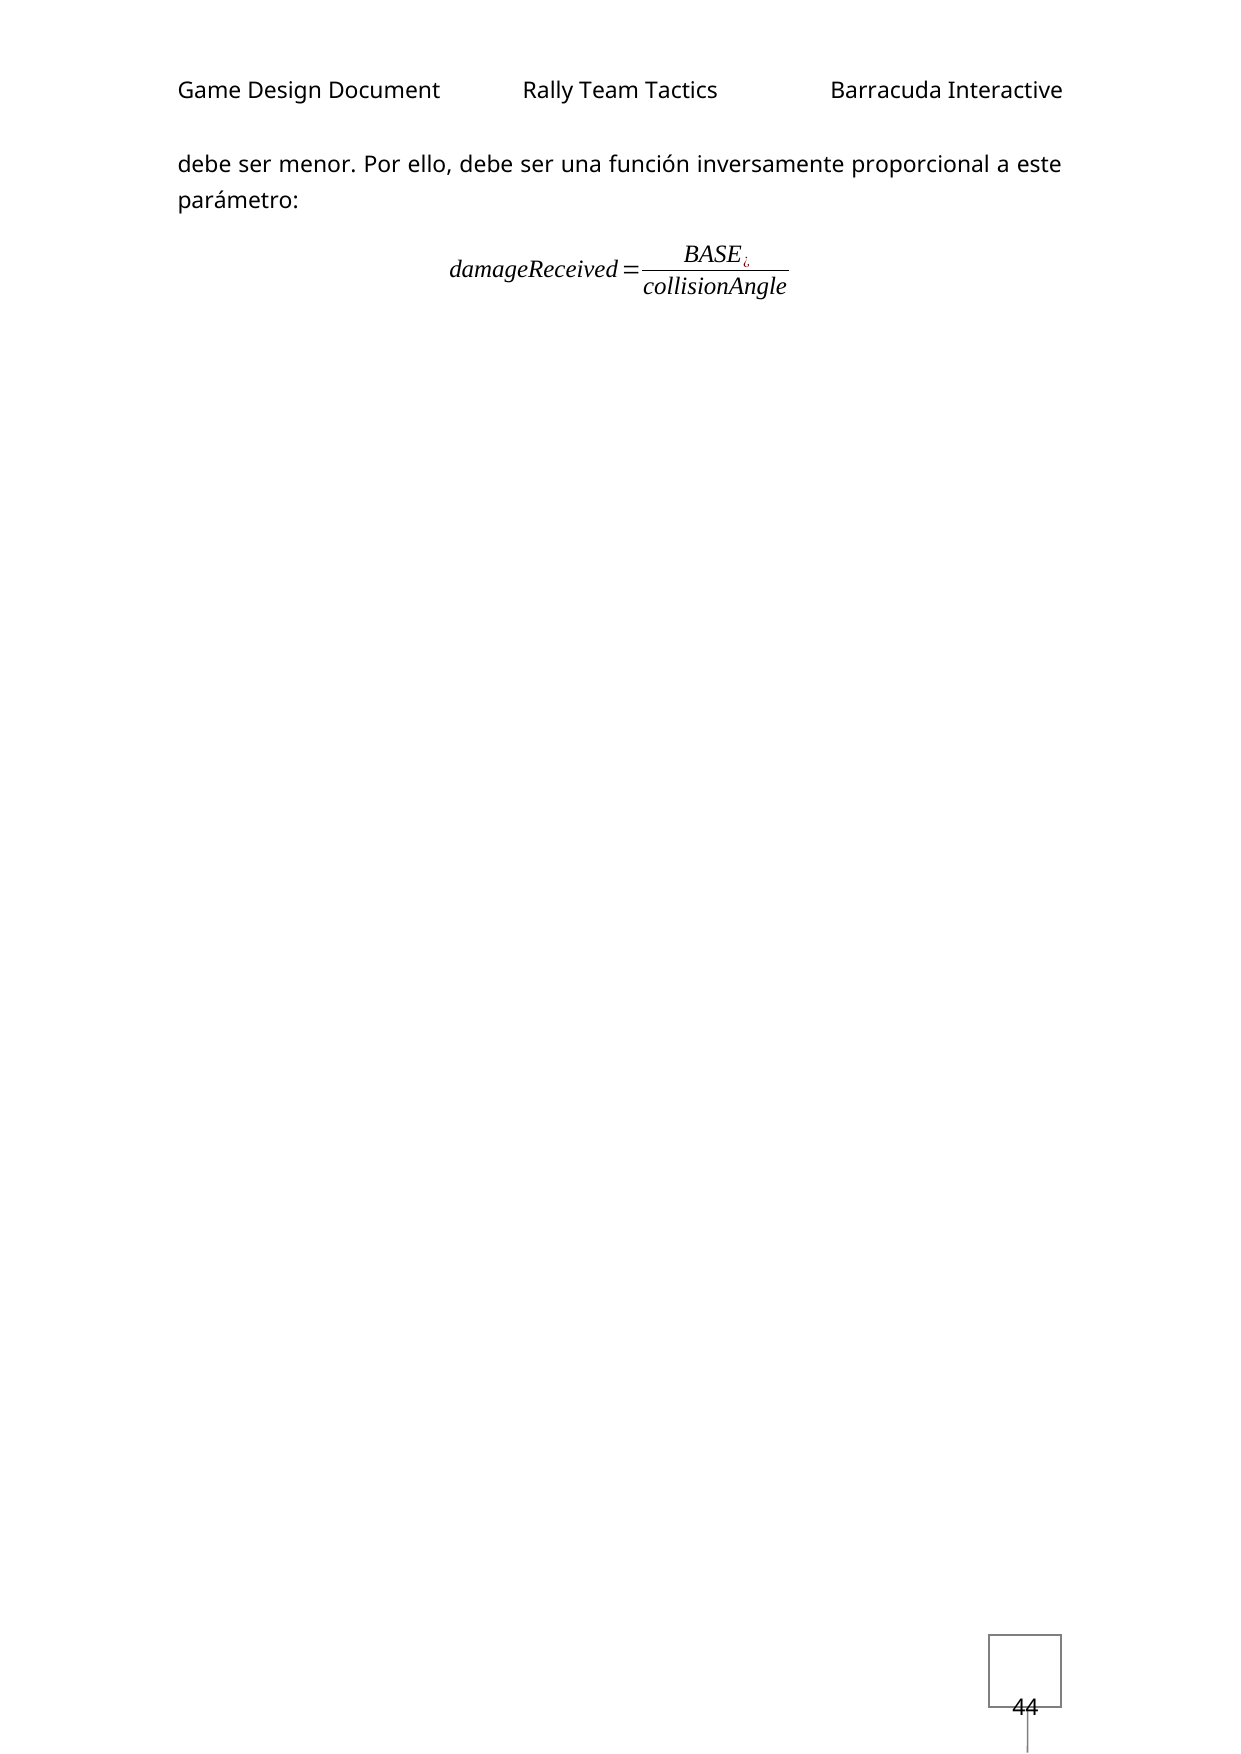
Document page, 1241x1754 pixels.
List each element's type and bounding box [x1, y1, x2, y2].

text [177, 148, 1063, 215]
